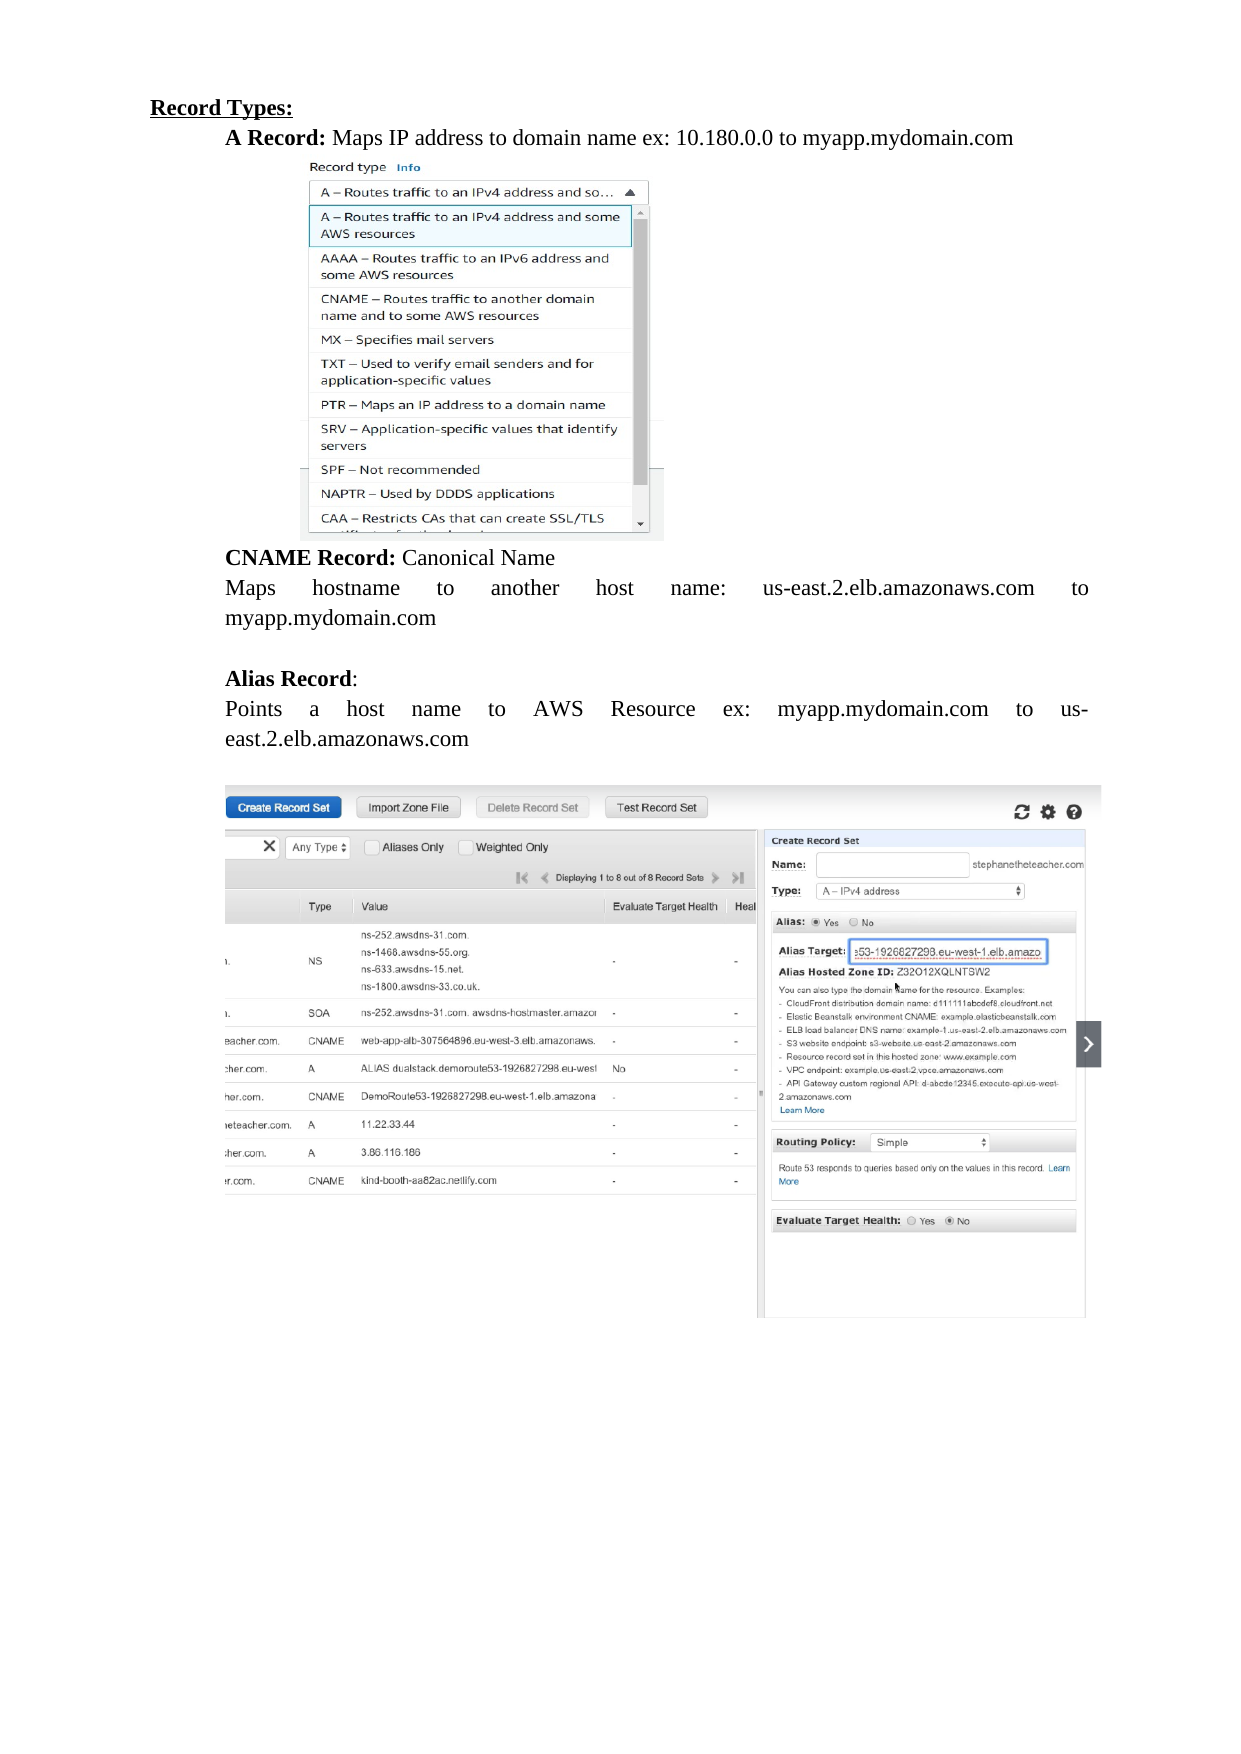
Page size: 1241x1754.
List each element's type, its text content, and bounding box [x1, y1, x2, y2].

text Points a host name to AWS Resource ex: myapp.mydomain.com to us-east.2.elb.amazonaws.com [225, 695, 1090, 752]
picture [300, 154, 664, 541]
text A Record: Maps IP address to domain name ex: 10.180.0.0 to myapp.mydomain.com [225, 124, 1090, 150]
text Record Types: [150, 94, 1090, 120]
picture [225, 785, 1102, 1318]
text Maps hostname to another host name: us-east.2.elb.amazonaws.com to myapp.mydomain.com [225, 574, 1090, 631]
text CNAME Record: Canonical Name [225, 544, 1090, 570]
text Alias Record: [225, 665, 1090, 691]
